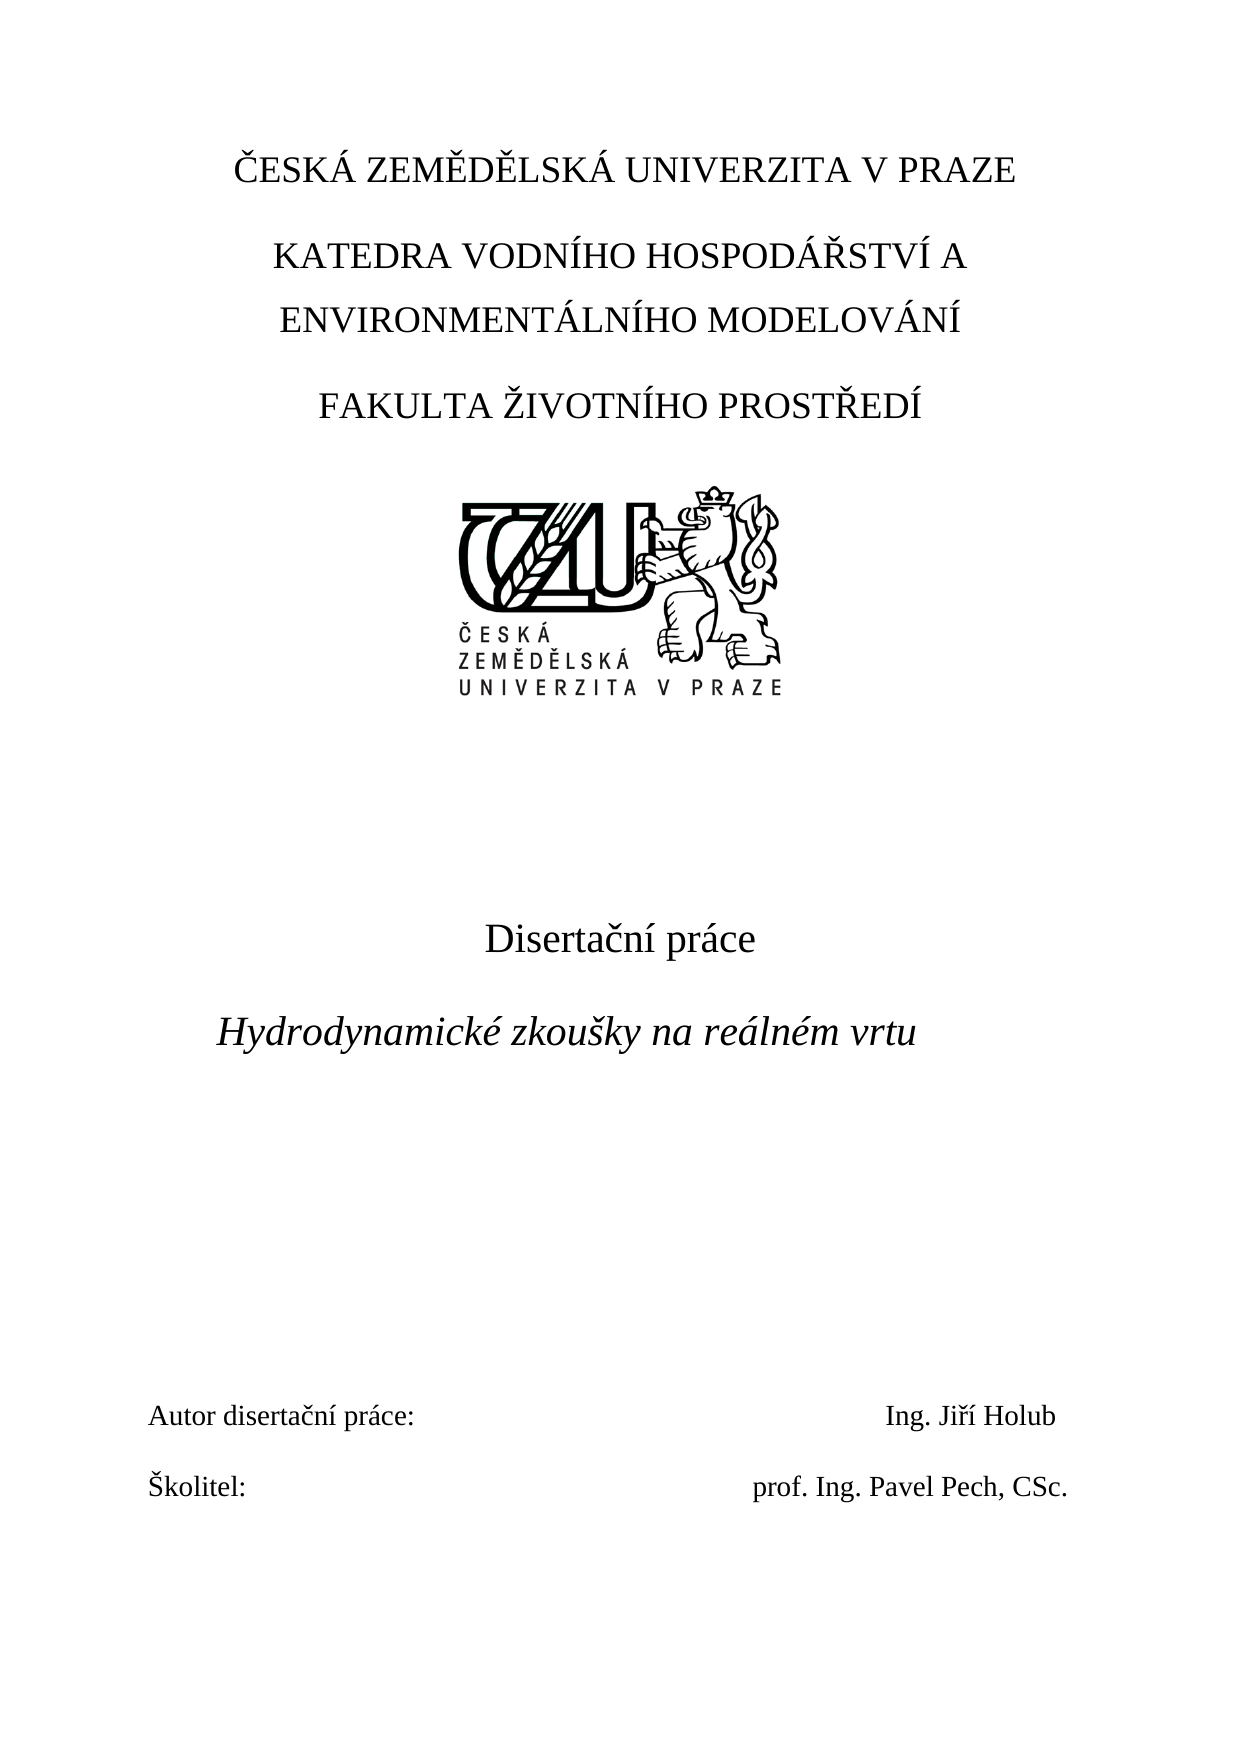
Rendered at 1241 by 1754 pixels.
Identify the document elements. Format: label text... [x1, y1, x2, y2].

text Hydrodynamické zkoušky na reálném vrtu [148, 1006, 1093, 1054]
text ČESKÁ ZEMĚDĚLSKÁ UNIVERZITA V PRAZE [148, 148, 1093, 191]
text Autor disertační práce: Ing. Jiří Holub [148, 1398, 1093, 1431]
text Školitel: prof. Ing. Pavel Pech, CSc. [148, 1469, 1093, 1502]
text FAKULTA ŽIVOTNÍHO PROSTŘEDÍ [148, 383, 1093, 426]
text Disertační práce [148, 913, 1093, 961]
text KATEDRA VODNÍHO HOSPODÁŘSTVÍ A ENVIRONMENTÁLNÍHO MODELOVÁNÍ [148, 233, 1093, 341]
